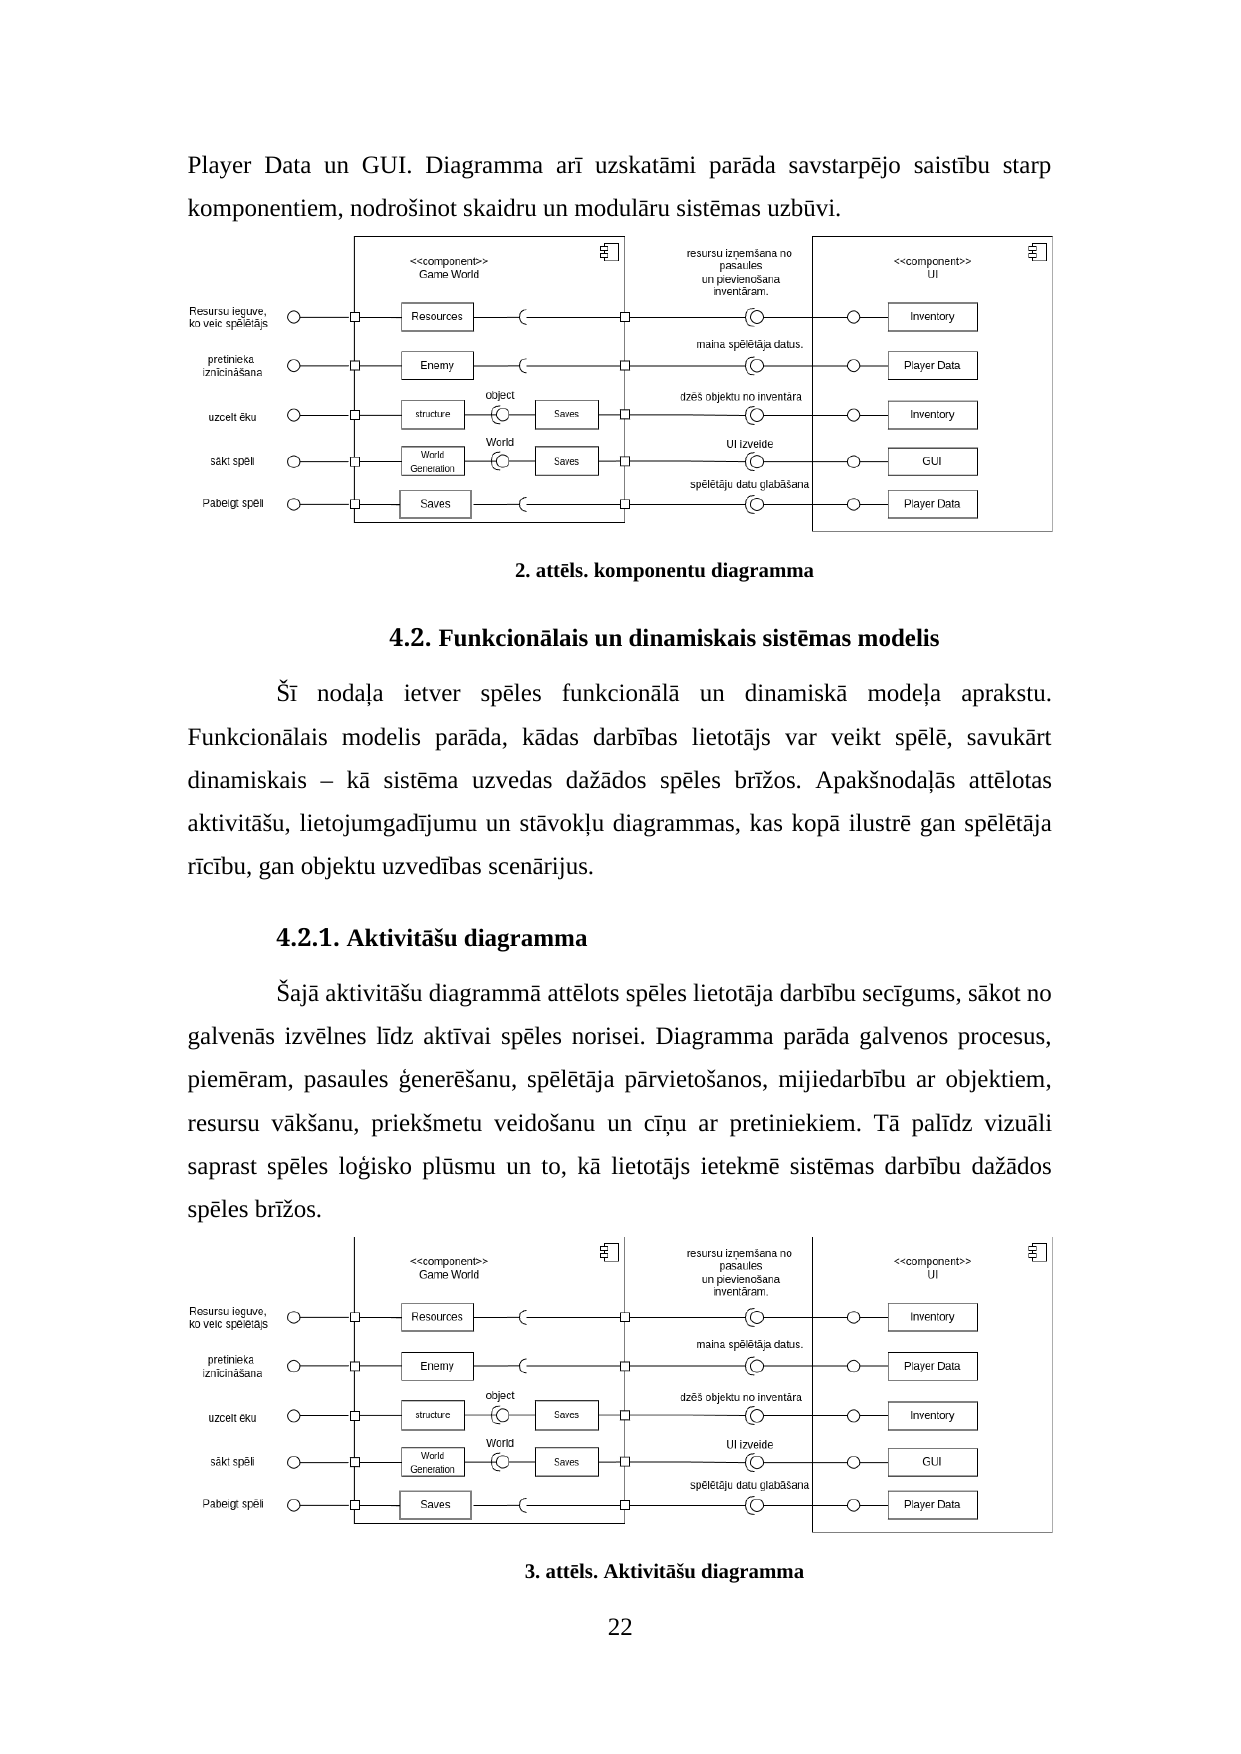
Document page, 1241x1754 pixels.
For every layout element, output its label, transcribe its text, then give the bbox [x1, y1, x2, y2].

subtitle Funkcionālais un dinamiskais sistēmas modelis [187, 619, 1053, 653]
text 3. attēls. Aktivitāšu diagramma [187, 1533, 1053, 1583]
picture [187, 236, 1053, 532]
picture [187, 1237, 1053, 1533]
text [187, 150, 1053, 222]
text Šajā aktivitāšu diagrammā attēlots spēles lietotāja darbību secīgums, sākot no galvenās izvēlnes līdz aktīvai spēles norisei. Diagramma parāda galvenos procesus, piemēram, pasaules ģenerēšanu, spēlētāja pārvietošanos, mijiedarbību ar objektiem, resursu vākšanu, priekšmetu veidošanu un cīņu ar pretiniekiem. Tā palīdz vizuāli saprast spēles loģisko plūsmu un to, kā lietotājs ietekmē sistēmas darbību dažādos spēles brīžos. [187, 978, 1053, 1223]
subtitle Aktivitāšu diagramma [187, 919, 1053, 953]
text Šī nodaļa ietver spēles funkcionālā un dinamiskā modeļa aprakstu. Funkcionālais modelis parāda, kādas darbības lietotājs var veikt spēlē, savukārt dinamiskais – kā sistēma uzvedas dažādos spēles brīžos. Apakšnodaļās attēlotas aktivitāšu, lietojumgadījumu un stāvokļu diagrammas, kas kopā ilustrē gan spēlētāja rīcību, gan objektu uzvedības scenārijus. [187, 678, 1053, 880]
text 2. attēls. komponentu diagramma [187, 532, 1053, 582]
